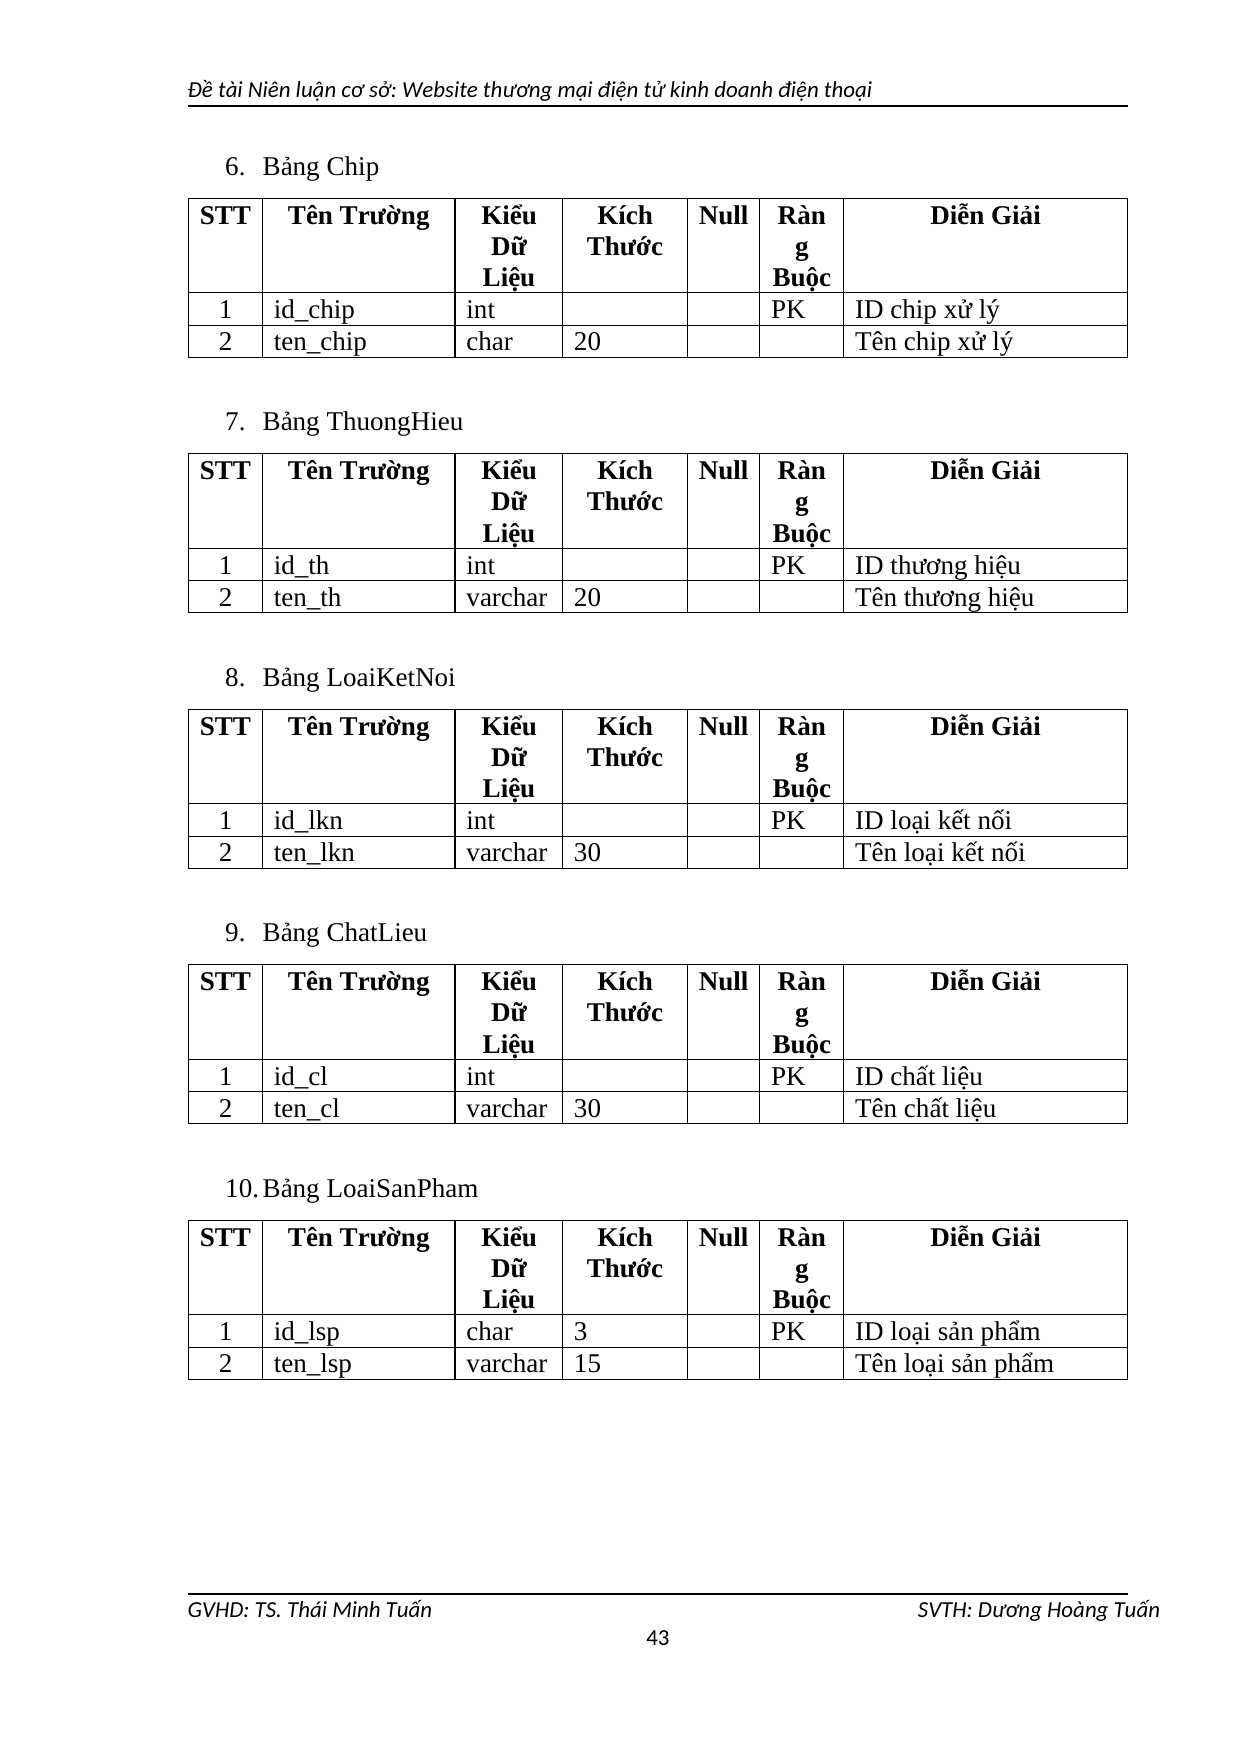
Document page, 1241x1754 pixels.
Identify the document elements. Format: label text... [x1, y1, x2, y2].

list Bảng ThuongHieu [225, 406, 1128, 437]
table_cell [688, 837, 759, 868]
table_header STT [189, 199, 262, 292]
table_cell int [456, 804, 562, 836]
table_cell Tên loại sản phẩm [844, 1348, 1127, 1379]
table_cell ten_th [263, 581, 454, 612]
table_header Null [688, 710, 759, 803]
table_header Kích Thước [563, 1221, 687, 1314]
table_header Kích Thước [563, 965, 687, 1059]
table_header STT [189, 1221, 262, 1314]
table_header Null [688, 199, 759, 292]
table_cell 2 [189, 581, 262, 612]
table_header Diễn Giải [844, 1221, 1127, 1314]
table_cell PK [760, 1060, 843, 1091]
table_cell [760, 326, 843, 357]
list Bảng Chip [225, 150, 1128, 181]
table_cell 1 [189, 1060, 262, 1091]
table_cell [688, 1348, 759, 1379]
table_header Kiểu Dữ Liệu [456, 454, 562, 548]
table_cell 30 [563, 837, 687, 868]
table_header Kiểu Dữ Liệu [456, 199, 562, 292]
table_cell [688, 326, 759, 357]
table_cell [688, 804, 759, 836]
table_header Tên Trường [263, 710, 454, 803]
table_cell Tên chip xử lý [844, 326, 1127, 357]
table_header Kiểu Dữ Liệu [456, 965, 562, 1059]
table_cell 1 [189, 293, 262, 324]
table_cell [688, 549, 759, 580]
table_cell ten_cl [263, 1092, 454, 1123]
table_cell ID chất liệu [844, 1060, 1127, 1091]
table_cell [688, 581, 759, 612]
table_cell 20 [563, 581, 687, 612]
table_cell [760, 1348, 843, 1379]
table_cell [688, 1092, 759, 1123]
table_cell 2 [189, 1092, 262, 1123]
table_header Ràng Buộc [760, 965, 843, 1059]
table_cell [563, 549, 687, 580]
table_cell Tên thương hiệu [844, 581, 1127, 612]
table_cell ten_lsp [263, 1348, 454, 1379]
table_cell int [456, 549, 562, 580]
table_header Ràng Buộc [760, 710, 843, 803]
table_header Kích Thước [563, 710, 687, 803]
table_cell [688, 293, 759, 324]
table_cell 1 [189, 1315, 262, 1347]
table_header Kiểu Dữ Liệu [456, 710, 562, 803]
table_header Diễn Giải [844, 710, 1127, 803]
table_cell 1 [189, 804, 262, 836]
table_header Kiểu Dữ Liệu [456, 1221, 562, 1314]
table_cell int [456, 1060, 562, 1091]
table_header Ràng Buộc [760, 199, 843, 292]
table_header Null [688, 965, 759, 1059]
table_cell [688, 1315, 759, 1347]
table_cell char [456, 1315, 562, 1347]
table_cell 30 [563, 1092, 687, 1123]
table_cell varchar [456, 837, 562, 868]
table_cell 3 [563, 1315, 687, 1347]
table_header Diễn Giải [844, 199, 1127, 292]
table_cell ID chip xử lý [844, 293, 1127, 324]
table_header STT [189, 710, 262, 803]
table_cell [760, 581, 843, 612]
table_header Kích Thước [563, 454, 687, 548]
list Bảng LoaiSanPham [225, 1172, 1128, 1203]
table_cell id_lsp [263, 1315, 454, 1347]
table_cell [563, 1060, 687, 1091]
table_header Kích Thước [563, 199, 687, 292]
table_cell id_cl [263, 1060, 454, 1091]
table_cell ID loại sản phẩm [844, 1315, 1127, 1347]
table_cell 2 [189, 326, 262, 357]
table_header Tên Trường [263, 454, 454, 548]
table_header Ràng Buộc [760, 1221, 843, 1314]
table_cell 20 [563, 326, 687, 357]
table_cell [563, 804, 687, 836]
table_cell PK [760, 1315, 843, 1347]
table_cell [688, 1060, 759, 1091]
table_cell varchar [456, 581, 562, 612]
list Bảng LoaiKetNoi [225, 661, 1128, 692]
table_cell [760, 837, 843, 868]
table_cell id_lkn [263, 804, 454, 836]
table_cell Tên chất liệu [844, 1092, 1127, 1123]
table_header Diễn Giải [844, 454, 1127, 548]
table_cell 2 [189, 837, 262, 868]
table_cell varchar [456, 1348, 562, 1379]
table_header Null [688, 1221, 759, 1314]
table_cell ten_chip [263, 326, 454, 357]
table_header Tên Trường [263, 199, 454, 292]
table_header STT [189, 965, 262, 1059]
table_cell 15 [563, 1348, 687, 1379]
table_header Tên Trường [263, 965, 454, 1059]
table_cell id_th [263, 549, 454, 580]
table_cell int [456, 293, 562, 324]
table_cell id_chip [263, 293, 454, 324]
table_header STT [189, 454, 262, 548]
table_cell Tên loại kết nối [844, 837, 1127, 868]
table_cell PK [760, 293, 843, 324]
table_cell PK [760, 549, 843, 580]
table_header Null [688, 454, 759, 548]
table_cell [563, 293, 687, 324]
table_header Tên Trường [263, 1221, 454, 1314]
table_cell ID thương hiệu [844, 549, 1127, 580]
table_cell [760, 1092, 843, 1123]
table_cell ID loại kết nối [844, 804, 1127, 836]
table_cell char [456, 326, 562, 357]
table_cell 1 [189, 549, 262, 580]
table_cell 2 [189, 1348, 262, 1379]
table_cell PK [760, 804, 843, 836]
table_cell ten_lkn [263, 837, 454, 868]
table_cell varchar [456, 1092, 562, 1123]
table_header Diễn Giải [844, 965, 1127, 1059]
list Bảng ChatLieu [225, 917, 1128, 948]
table_header Ràng Buộc [760, 454, 843, 548]
